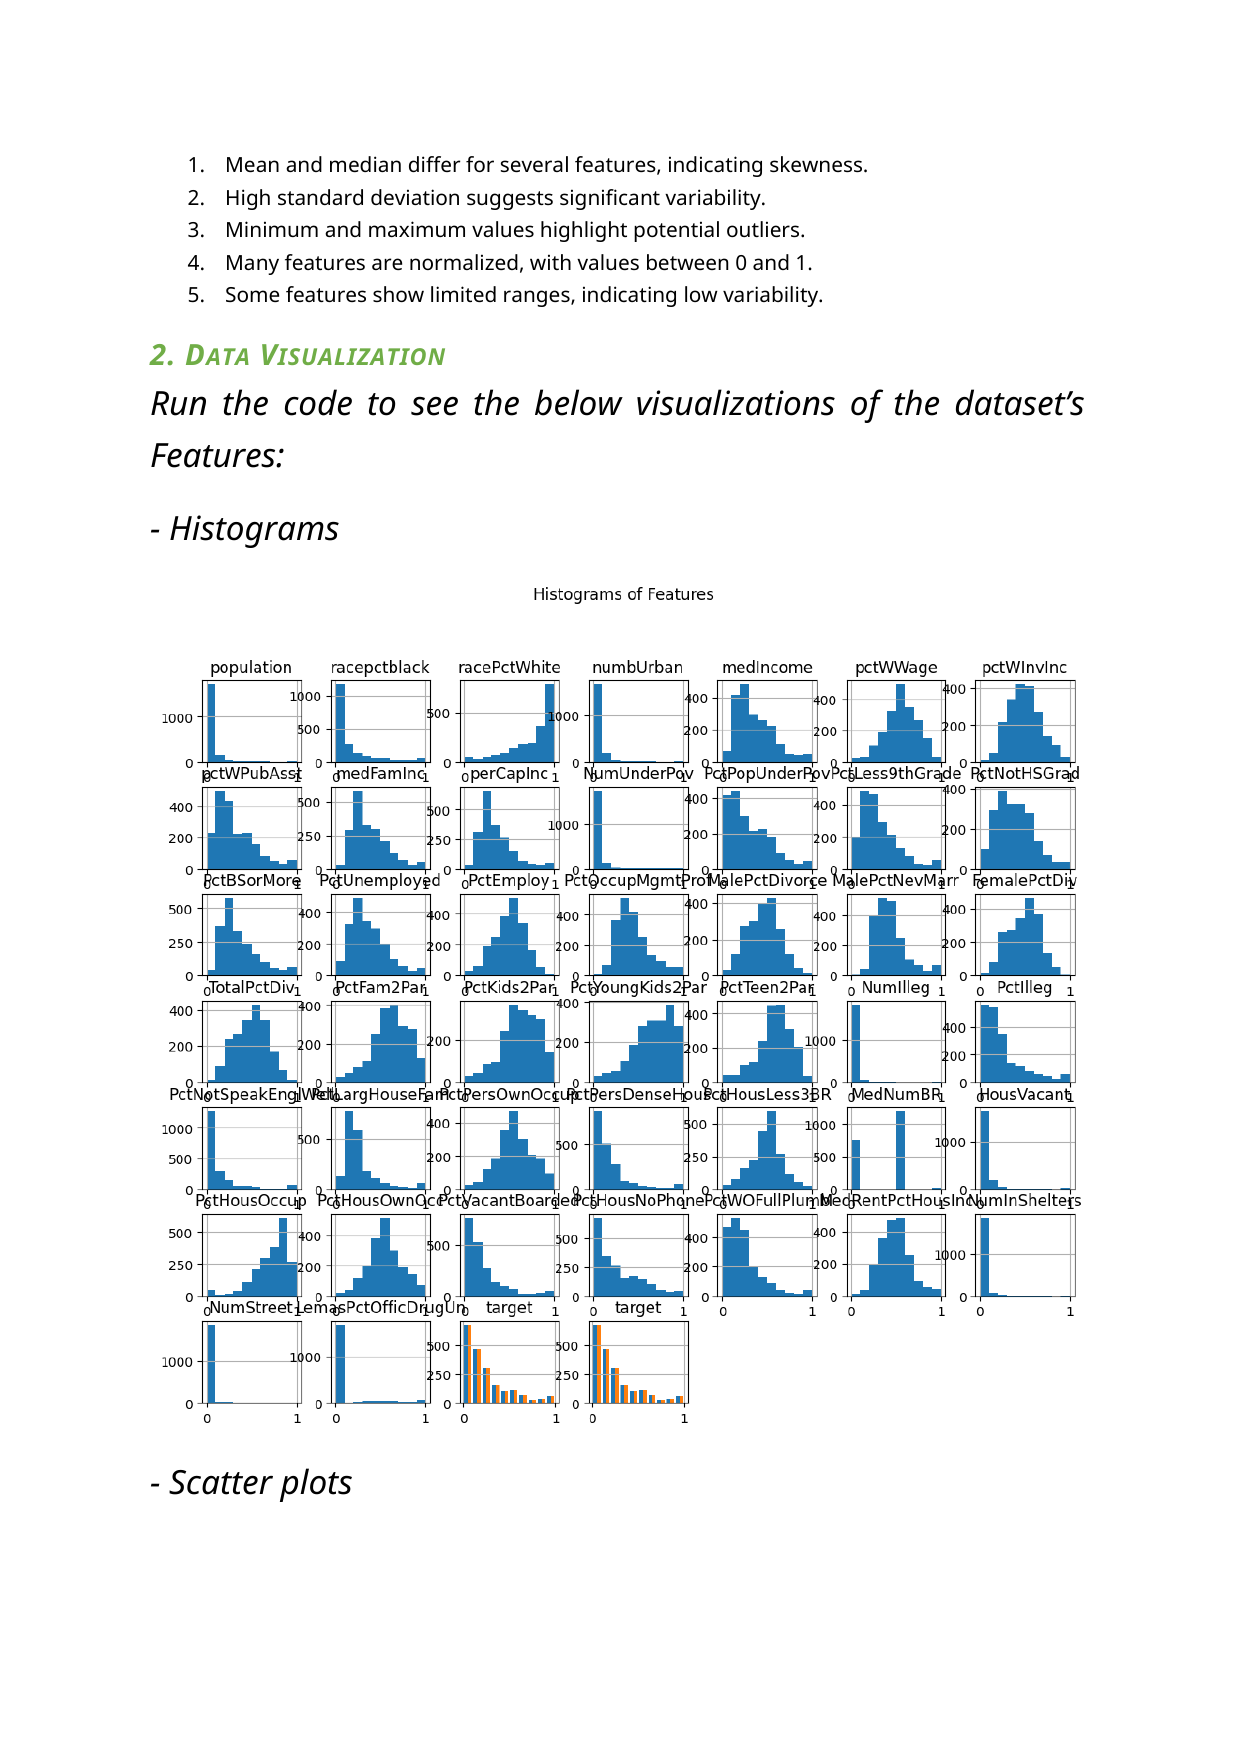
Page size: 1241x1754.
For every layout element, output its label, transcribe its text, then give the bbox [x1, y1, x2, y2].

text - Scatter plots [150, 1458, 1090, 1504]
list Minimum and maximum values highlight potential outliers. [187, 215, 1090, 244]
text Run the code to see the below visualizations of the dataset’s Features: [150, 379, 1090, 477]
list Some features show limited ranges, indicating low variability. [187, 280, 1090, 309]
list Mean and median differ for several features, indicating skewness. [187, 150, 1090, 178]
list Many features are normalized, with values between 0 and 1. [187, 248, 1090, 276]
text - Histograms [150, 505, 1090, 550]
subtitle 2. Data Visualization [150, 334, 1090, 373]
picture [150, 577, 1091, 1434]
list High standard deviation suggests significant variability. [187, 183, 1090, 211]
